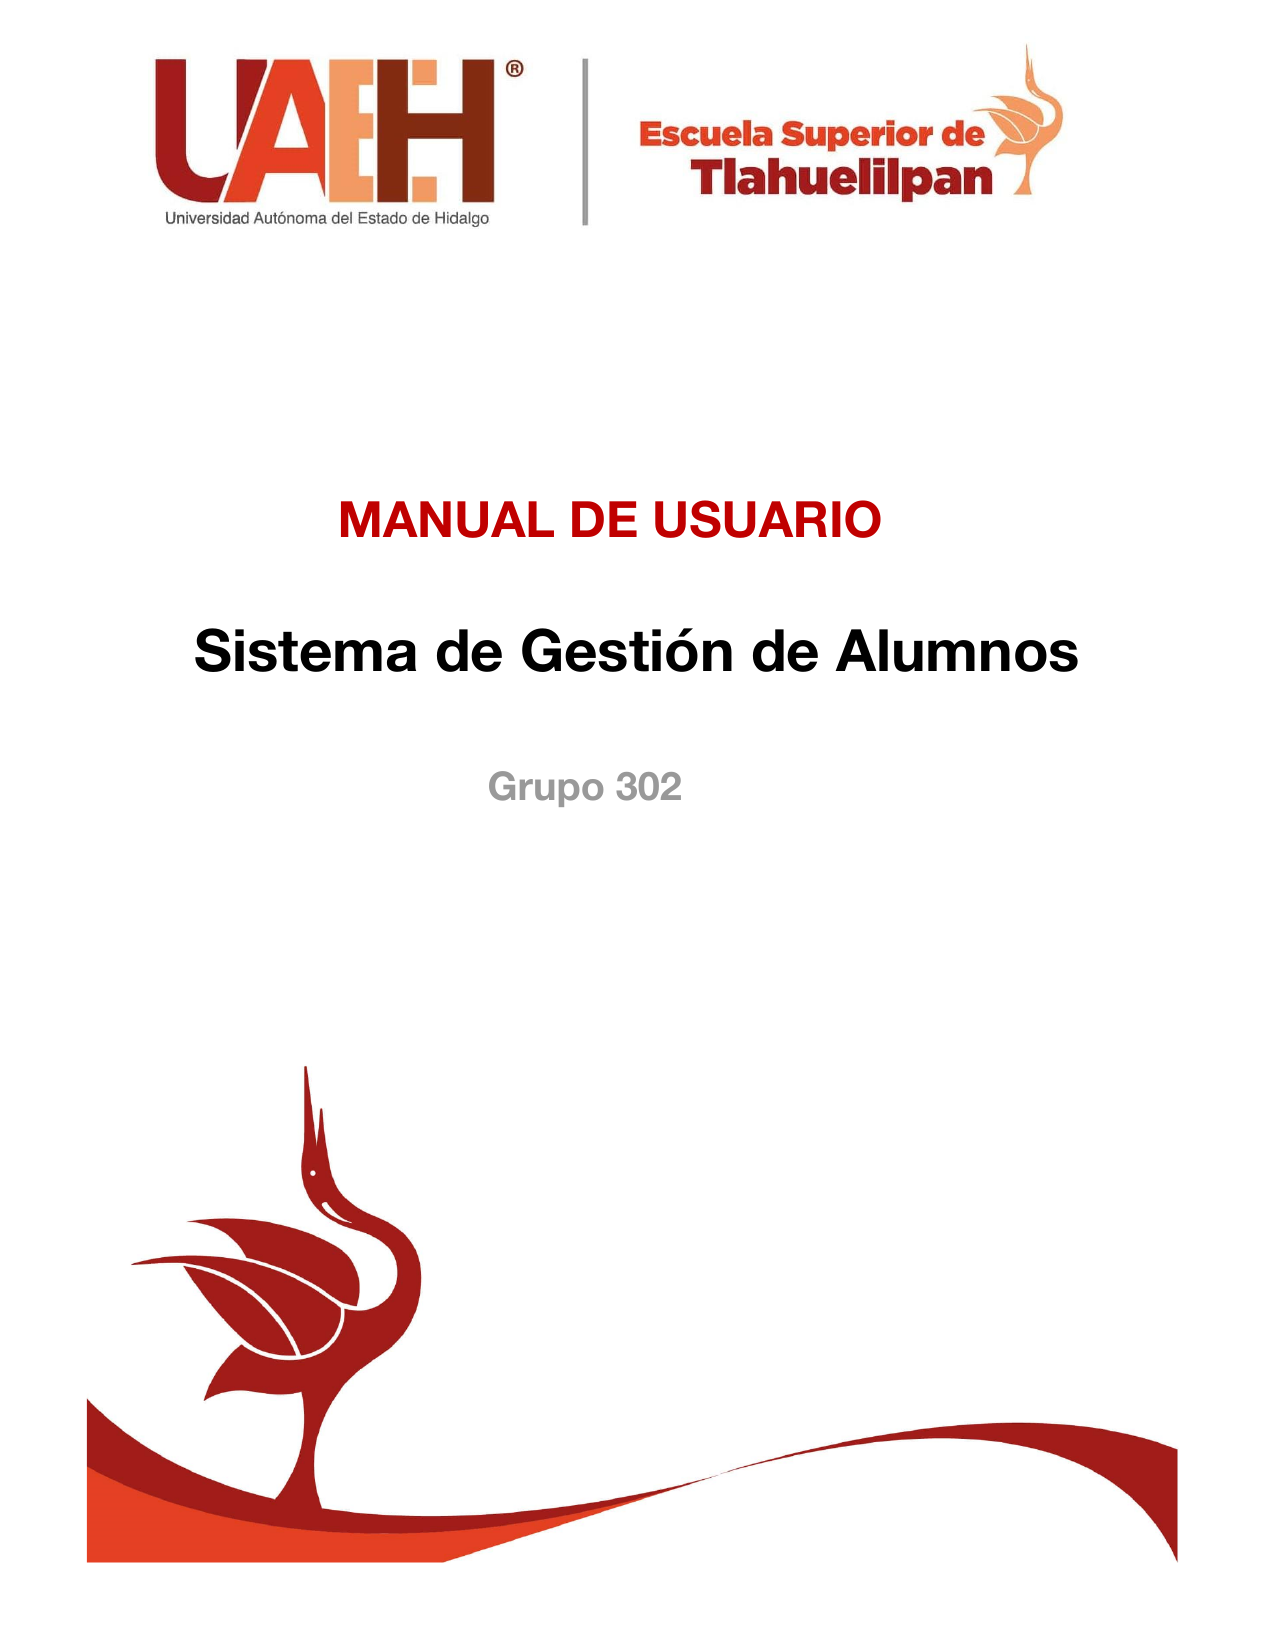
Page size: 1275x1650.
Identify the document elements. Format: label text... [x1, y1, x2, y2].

picture [148, 36, 1068, 229]
picture [86, 1058, 1182, 1567]
text Sistema de Gestión de Alumnos [112, 615, 1162, 688]
text Grupo 302 [412, 762, 1162, 812]
text MANUAL DE USUARIO [262, 489, 1162, 552]
